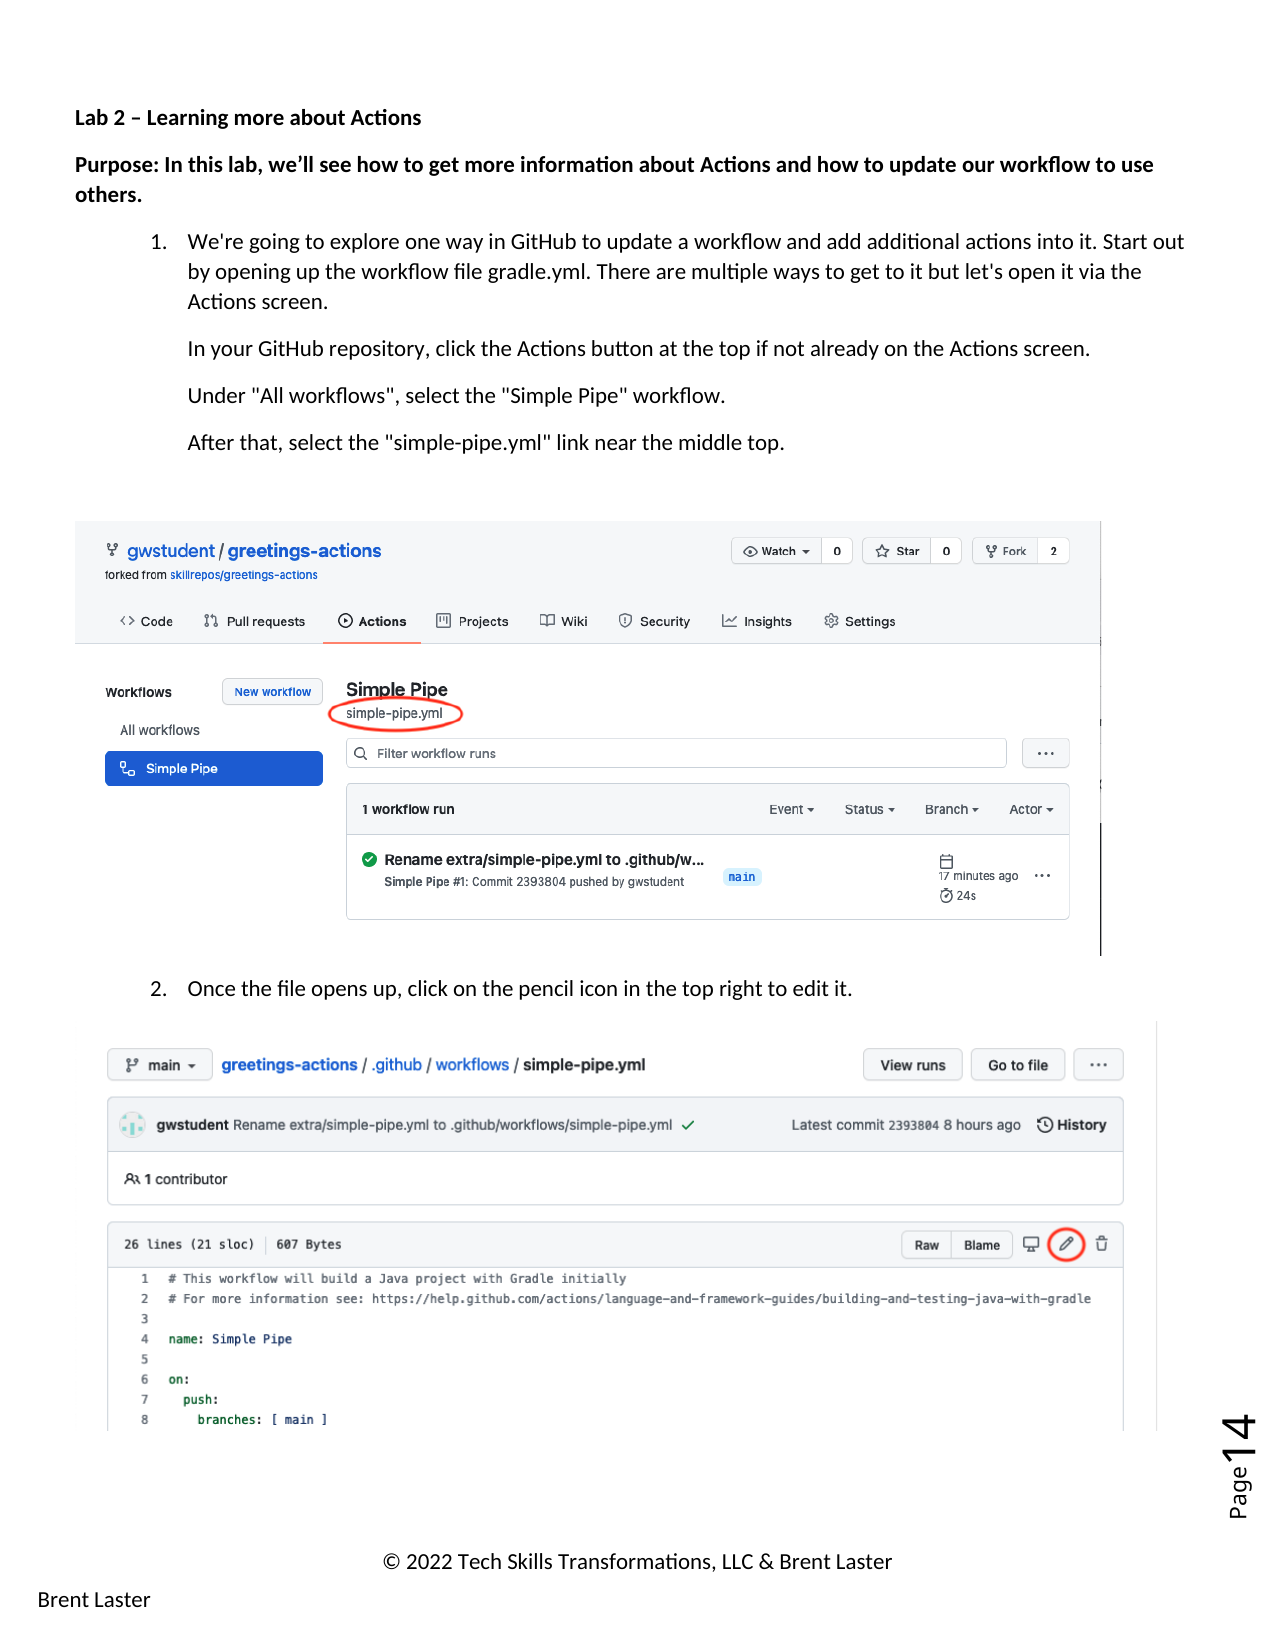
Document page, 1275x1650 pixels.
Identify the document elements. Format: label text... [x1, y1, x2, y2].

text After that, select the "simple-pipe.yml" link near the middle top. [187, 428, 1200, 456]
text Lab 2 – Learning more about Actions [75, 103, 1200, 131]
list We're going to explore one way in GitHub to update a workflow and add additional actions into it. Start out by opening up the workflow file gradle.yml. There are multiple ways to get to it but let's open it via the Actions screen. [150, 227, 1200, 315]
text Under "All workflows", select the "Simple Pipe" workflow. [187, 381, 1200, 409]
picture [75, 521, 1102, 956]
list Once the file opens up, click on the pencil icon in the top right to edit it. [150, 974, 1200, 1002]
picture [75, 1021, 1158, 1431]
text In your GitHub repository, click the Actions button at the top if not already on the Actions screen. [187, 334, 1200, 362]
text Purpose: In this lab, we’ll see how to get more information about Actions and how to update our workflow to use others. [75, 150, 1200, 208]
